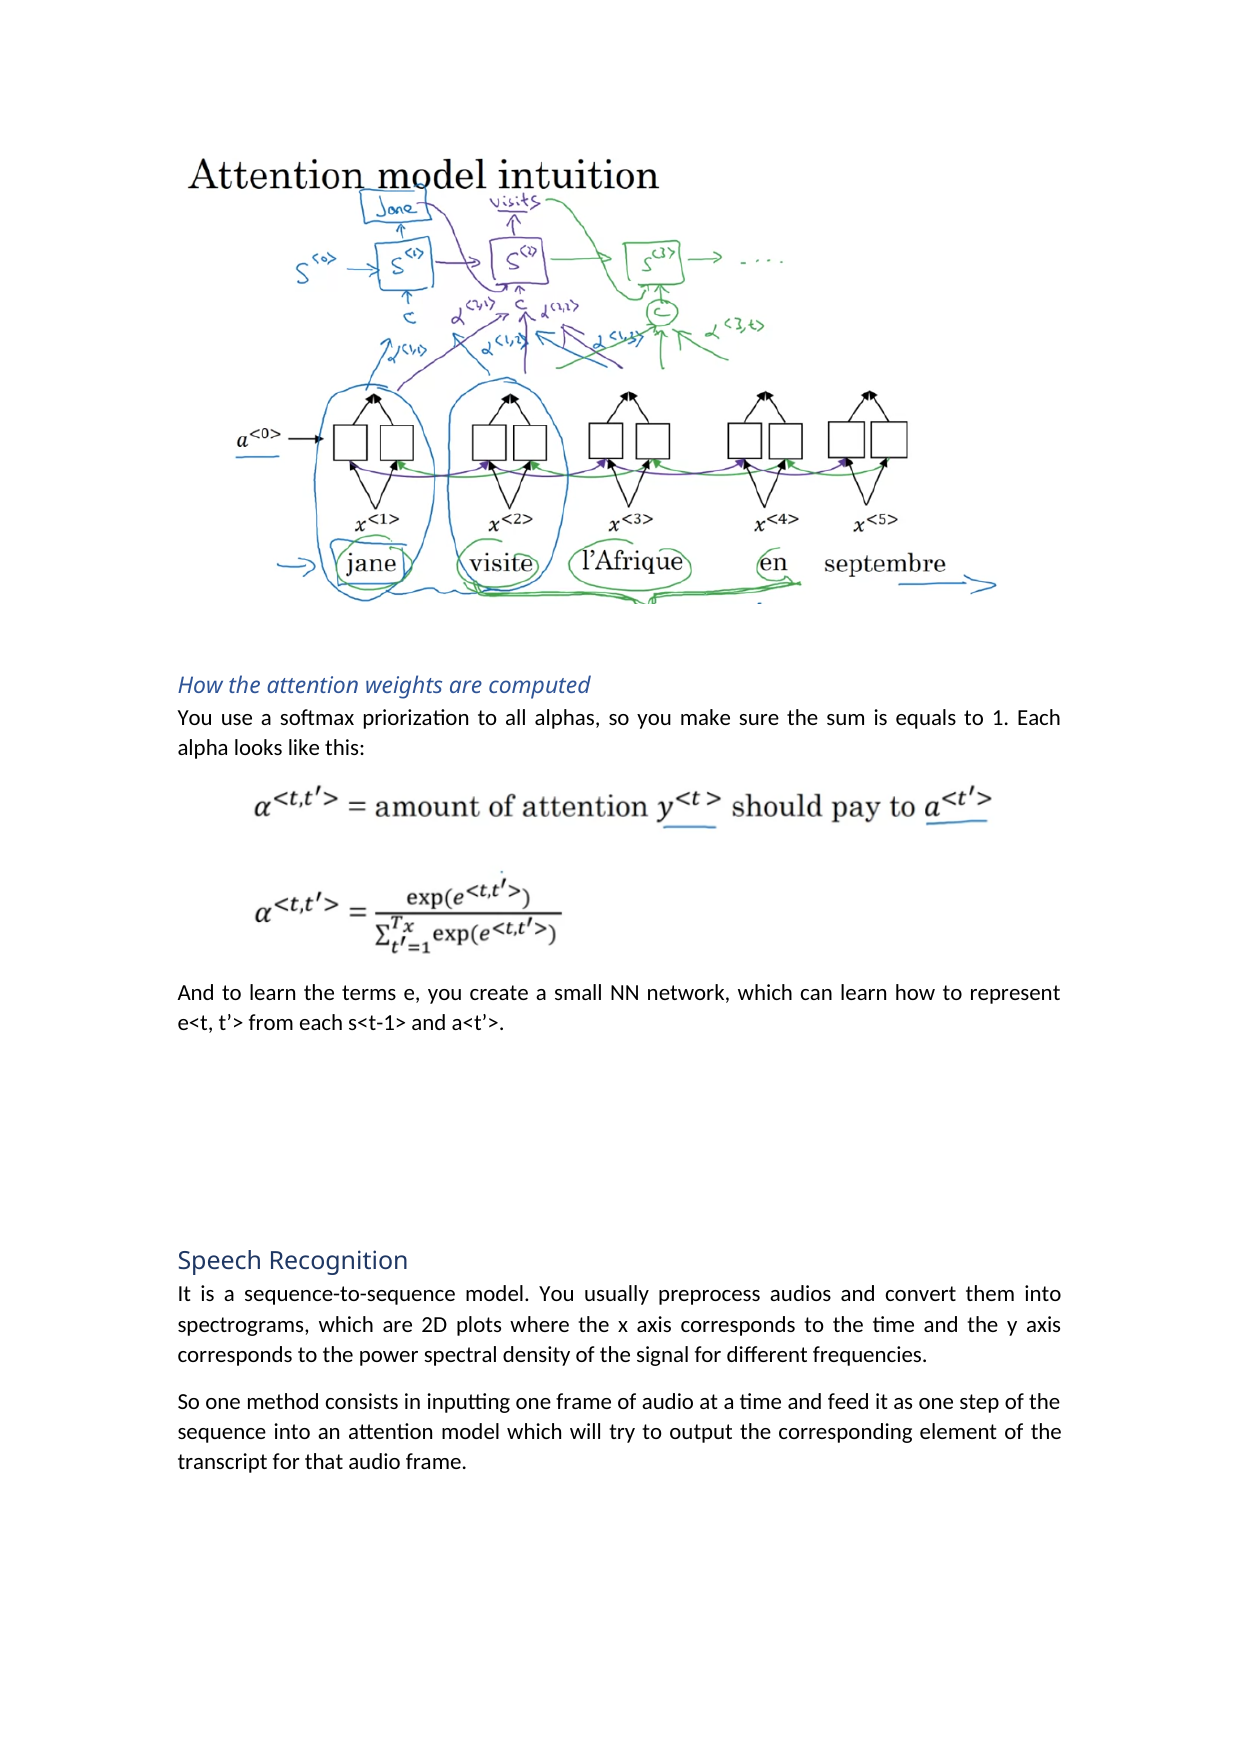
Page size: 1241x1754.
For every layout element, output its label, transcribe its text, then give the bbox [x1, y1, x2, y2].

text It is a sequence-to-sequence model. You usually preprocess audios and convert them into spectrograms, which are 2D plots where the x axis corresponds to the time and the y axis corresponds to the power spectral density of the signal for different frequencies. [177, 1279, 1063, 1368]
picture [177, 147, 1003, 604]
text So one method consists in inputting one frame of audio at a time and feed it as one step of the sequence into an attention model which will try to output the corresponding element of the transcript for that audio frame. [177, 1387, 1063, 1475]
text You use a softmax priorization to all alphas, so you make sure the sum is equals to 1. Each alpha looks like this: [177, 703, 1063, 761]
subtitle Speech Recognition [177, 1243, 1063, 1277]
picture [245, 779, 995, 960]
subtitle How the attention weights are computed [177, 669, 1063, 700]
text And to learn the terms e, you create a small NN network, which can learn how to represent e<t, t’> from each s<t-1> and a<t’>. [177, 978, 1063, 1036]
